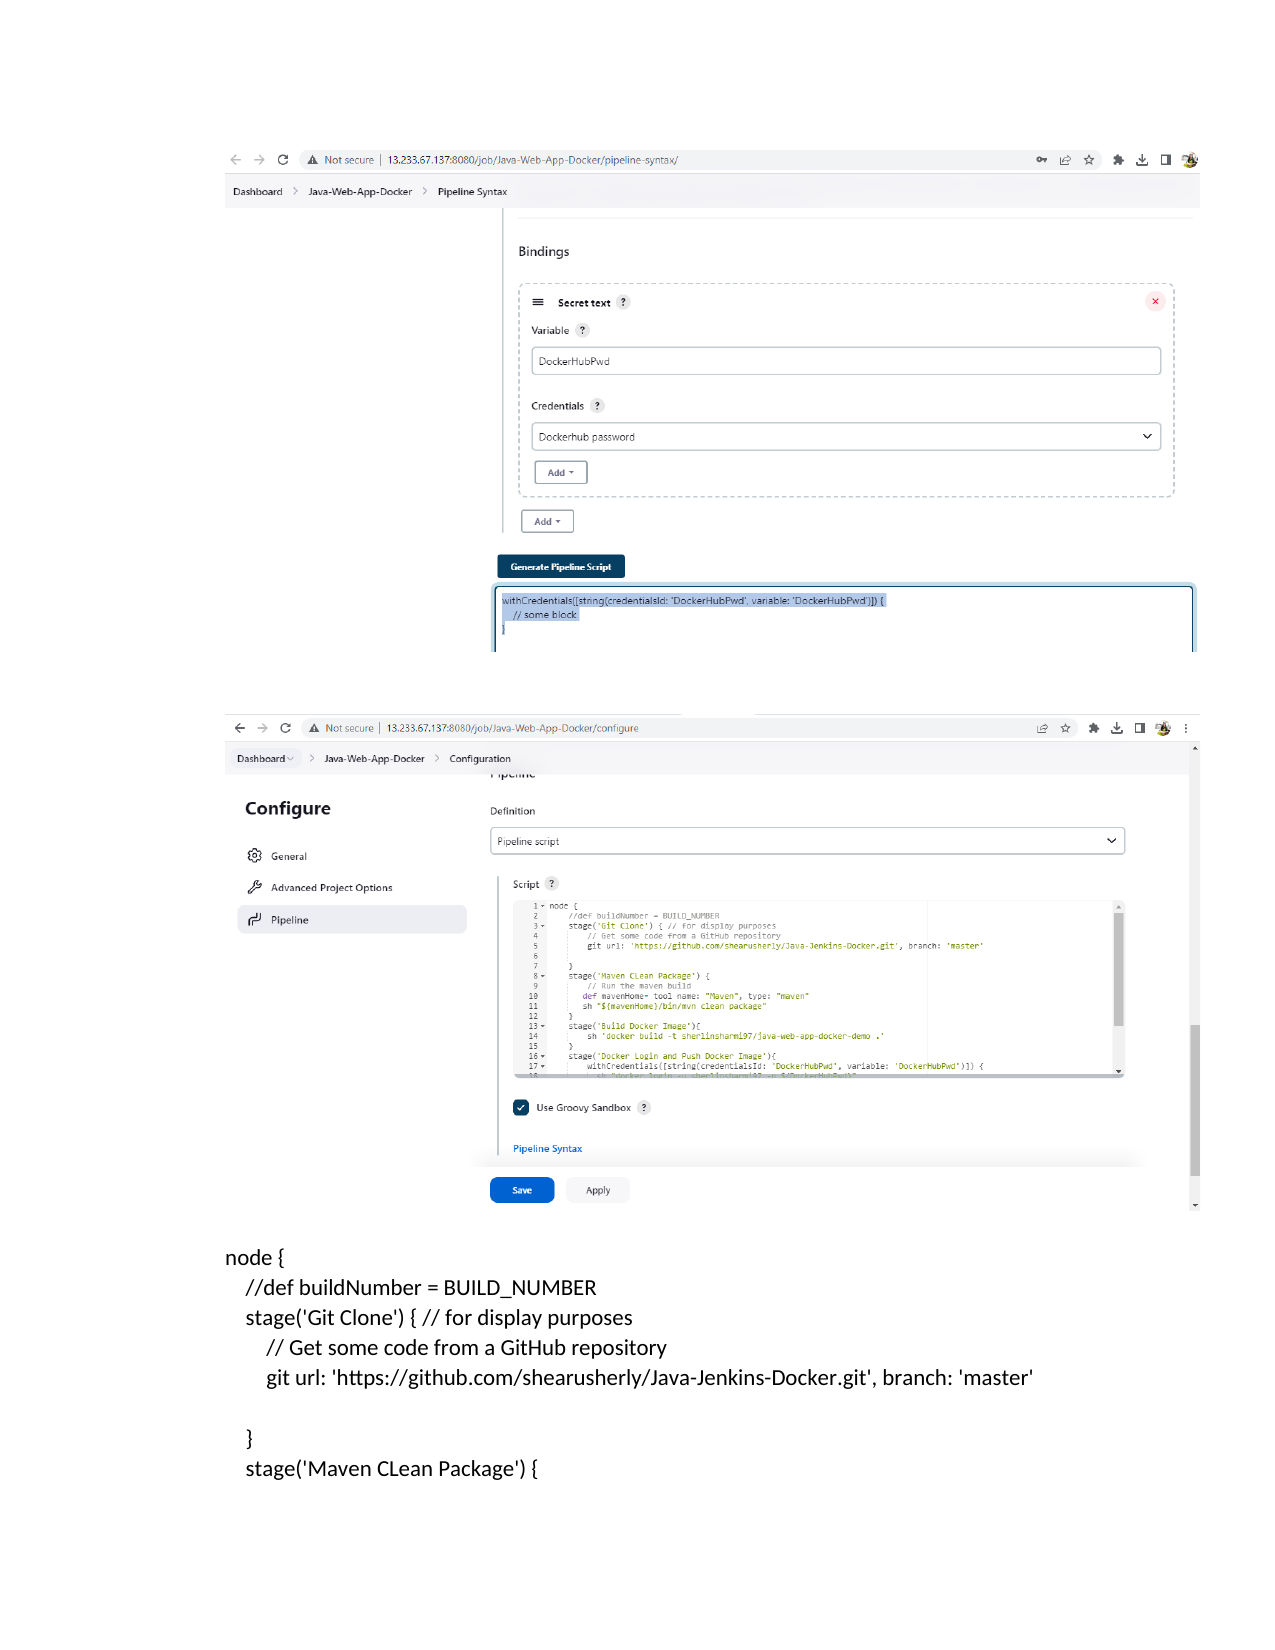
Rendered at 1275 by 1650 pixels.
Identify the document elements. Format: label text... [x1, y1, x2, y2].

list stage('Maven CLean Package') { [225, 1454, 1125, 1482]
list } [225, 1424, 1125, 1452]
list stage('Git Clone') { // for display purposes [225, 1303, 1125, 1331]
list // Get some code from a GitHub repository [225, 1333, 1125, 1361]
list node { [225, 1243, 1125, 1271]
list //def buildNumber = BUILD_NUMBER [225, 1273, 1125, 1301]
picture [225, 714, 1200, 1211]
picture [225, 150, 1200, 652]
list git url: 'https://github.com/shearusherly/Java-Jenkins-Docker.git', branch: 'master' [225, 1363, 1125, 1391]
